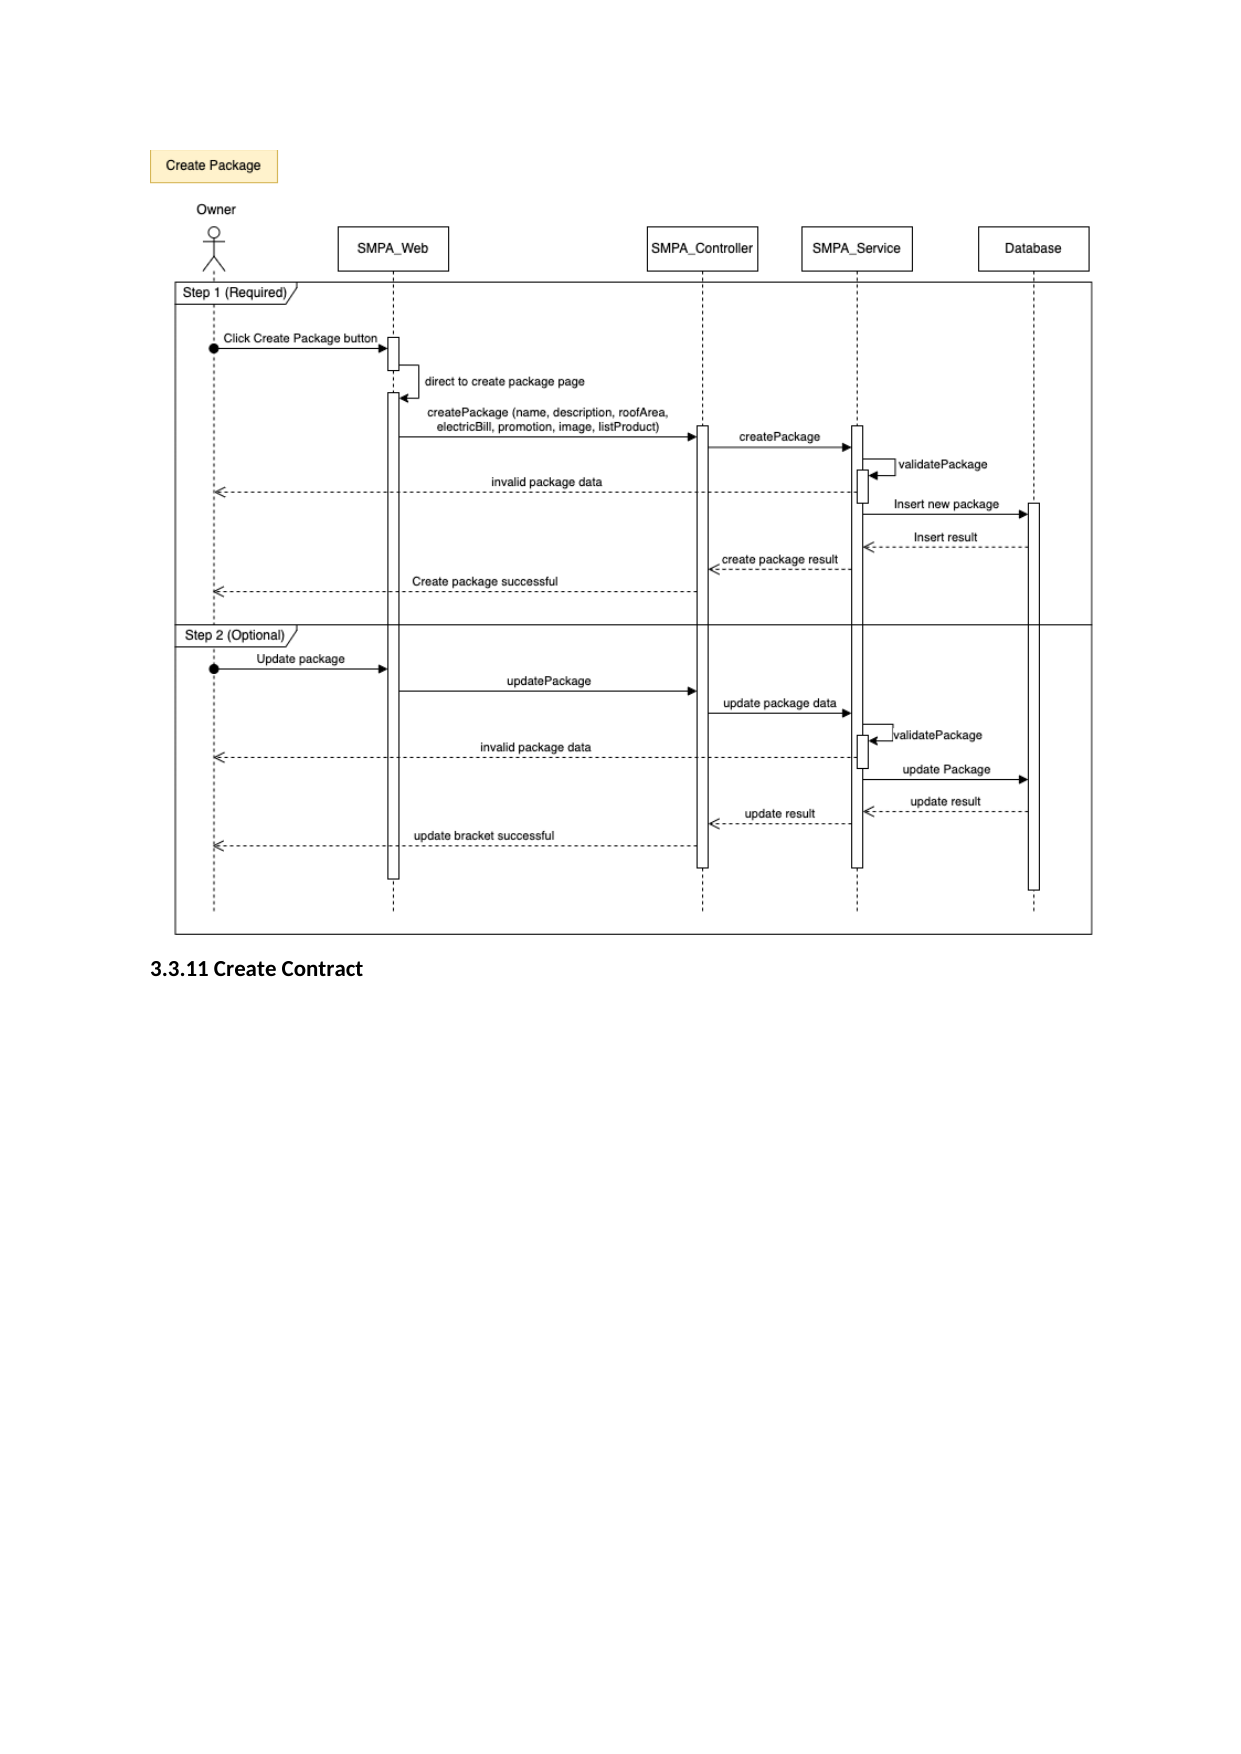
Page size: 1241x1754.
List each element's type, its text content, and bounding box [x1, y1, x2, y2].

text 3.3.11 Create Contract [150, 954, 1093, 982]
picture [150, 150, 1093, 936]
